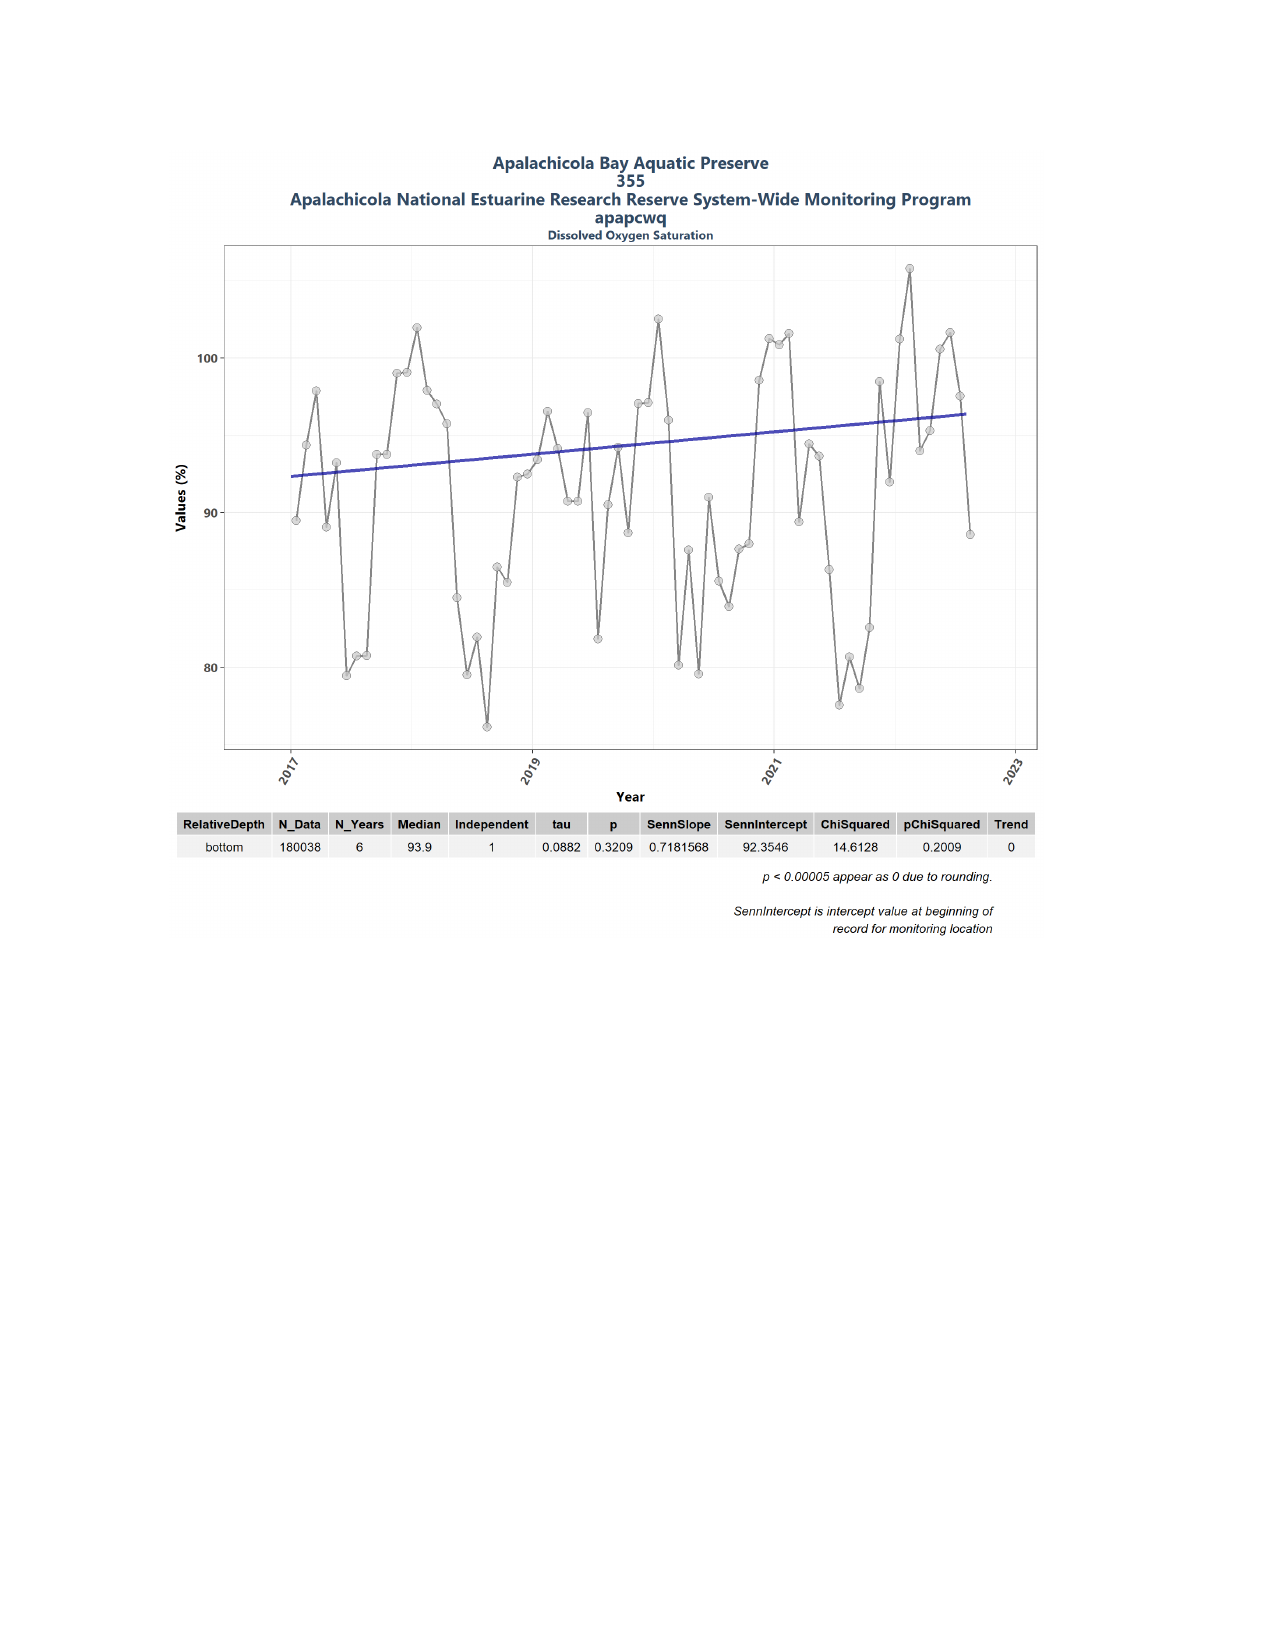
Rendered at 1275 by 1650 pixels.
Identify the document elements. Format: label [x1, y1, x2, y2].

picture [168, 150, 1044, 938]
